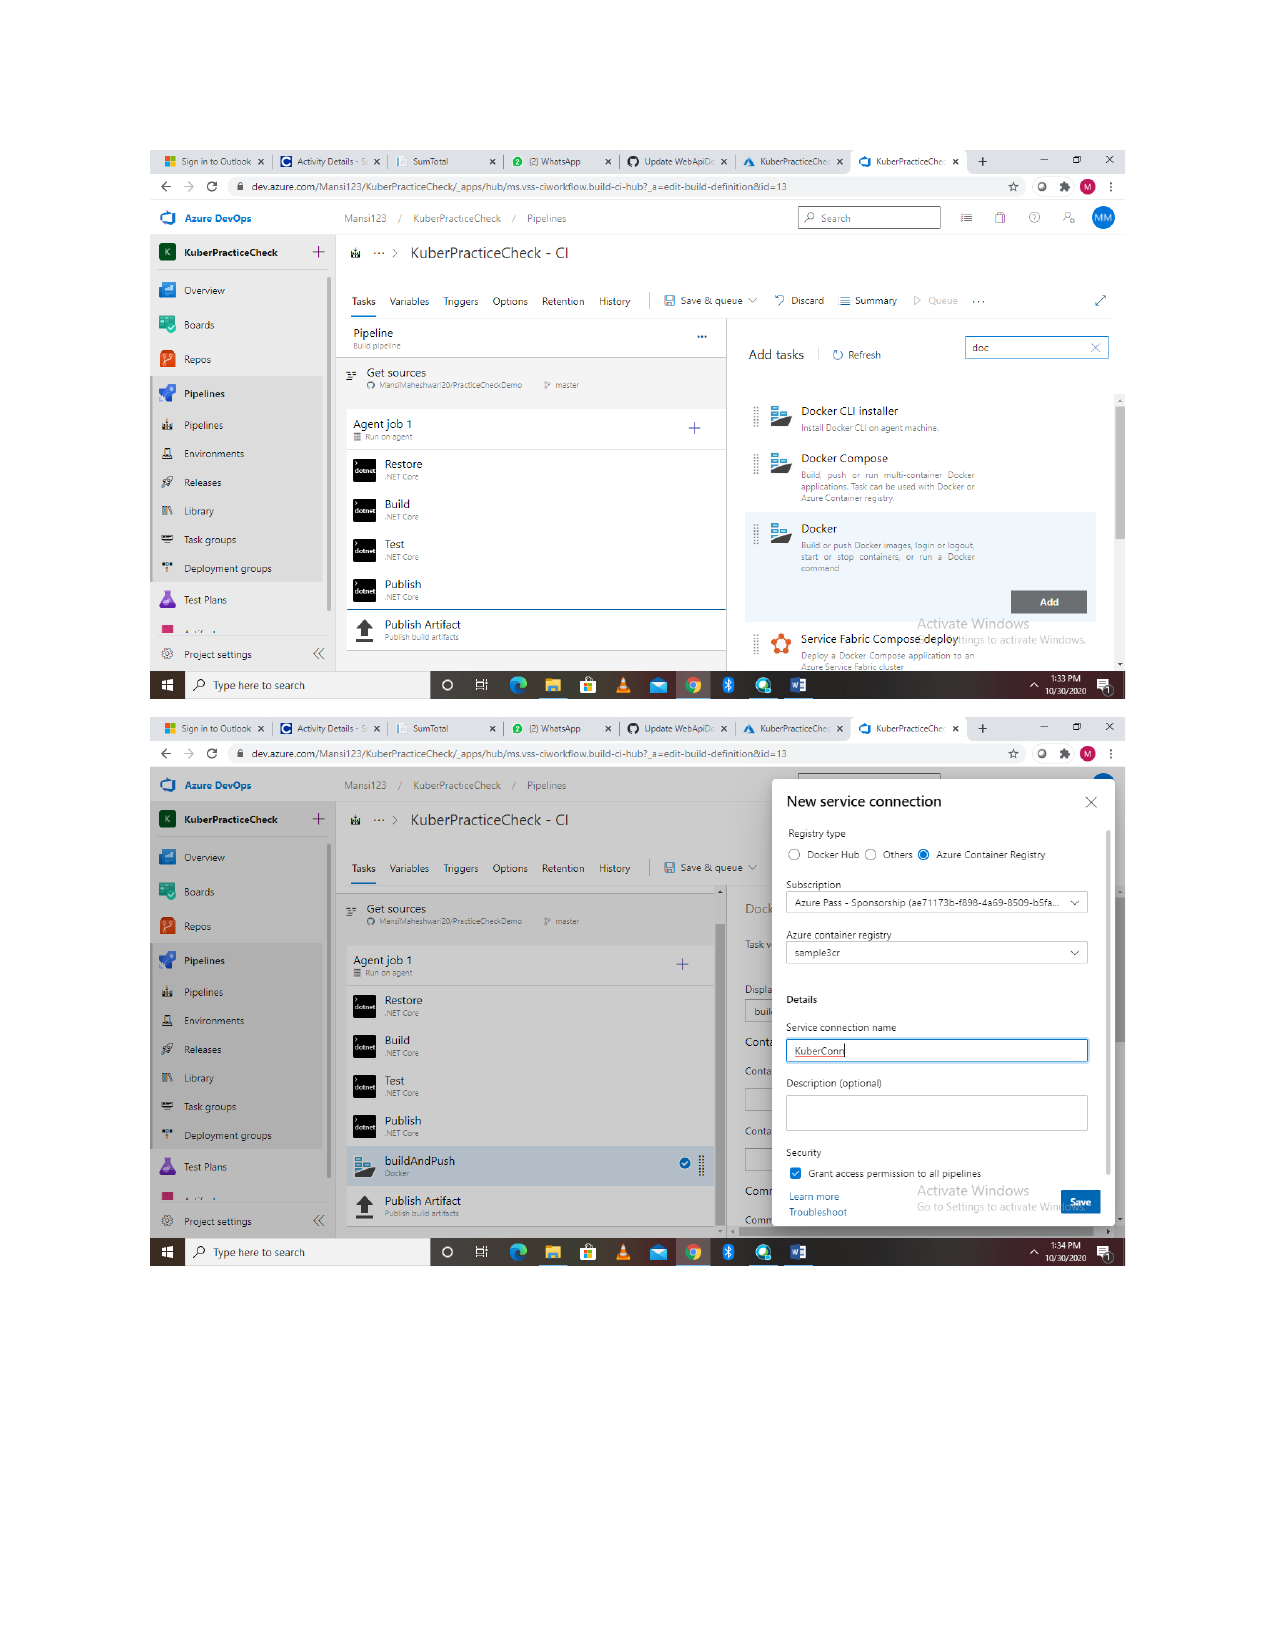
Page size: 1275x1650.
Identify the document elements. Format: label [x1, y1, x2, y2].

picture [150, 717, 1125, 1266]
picture [150, 150, 1125, 699]
